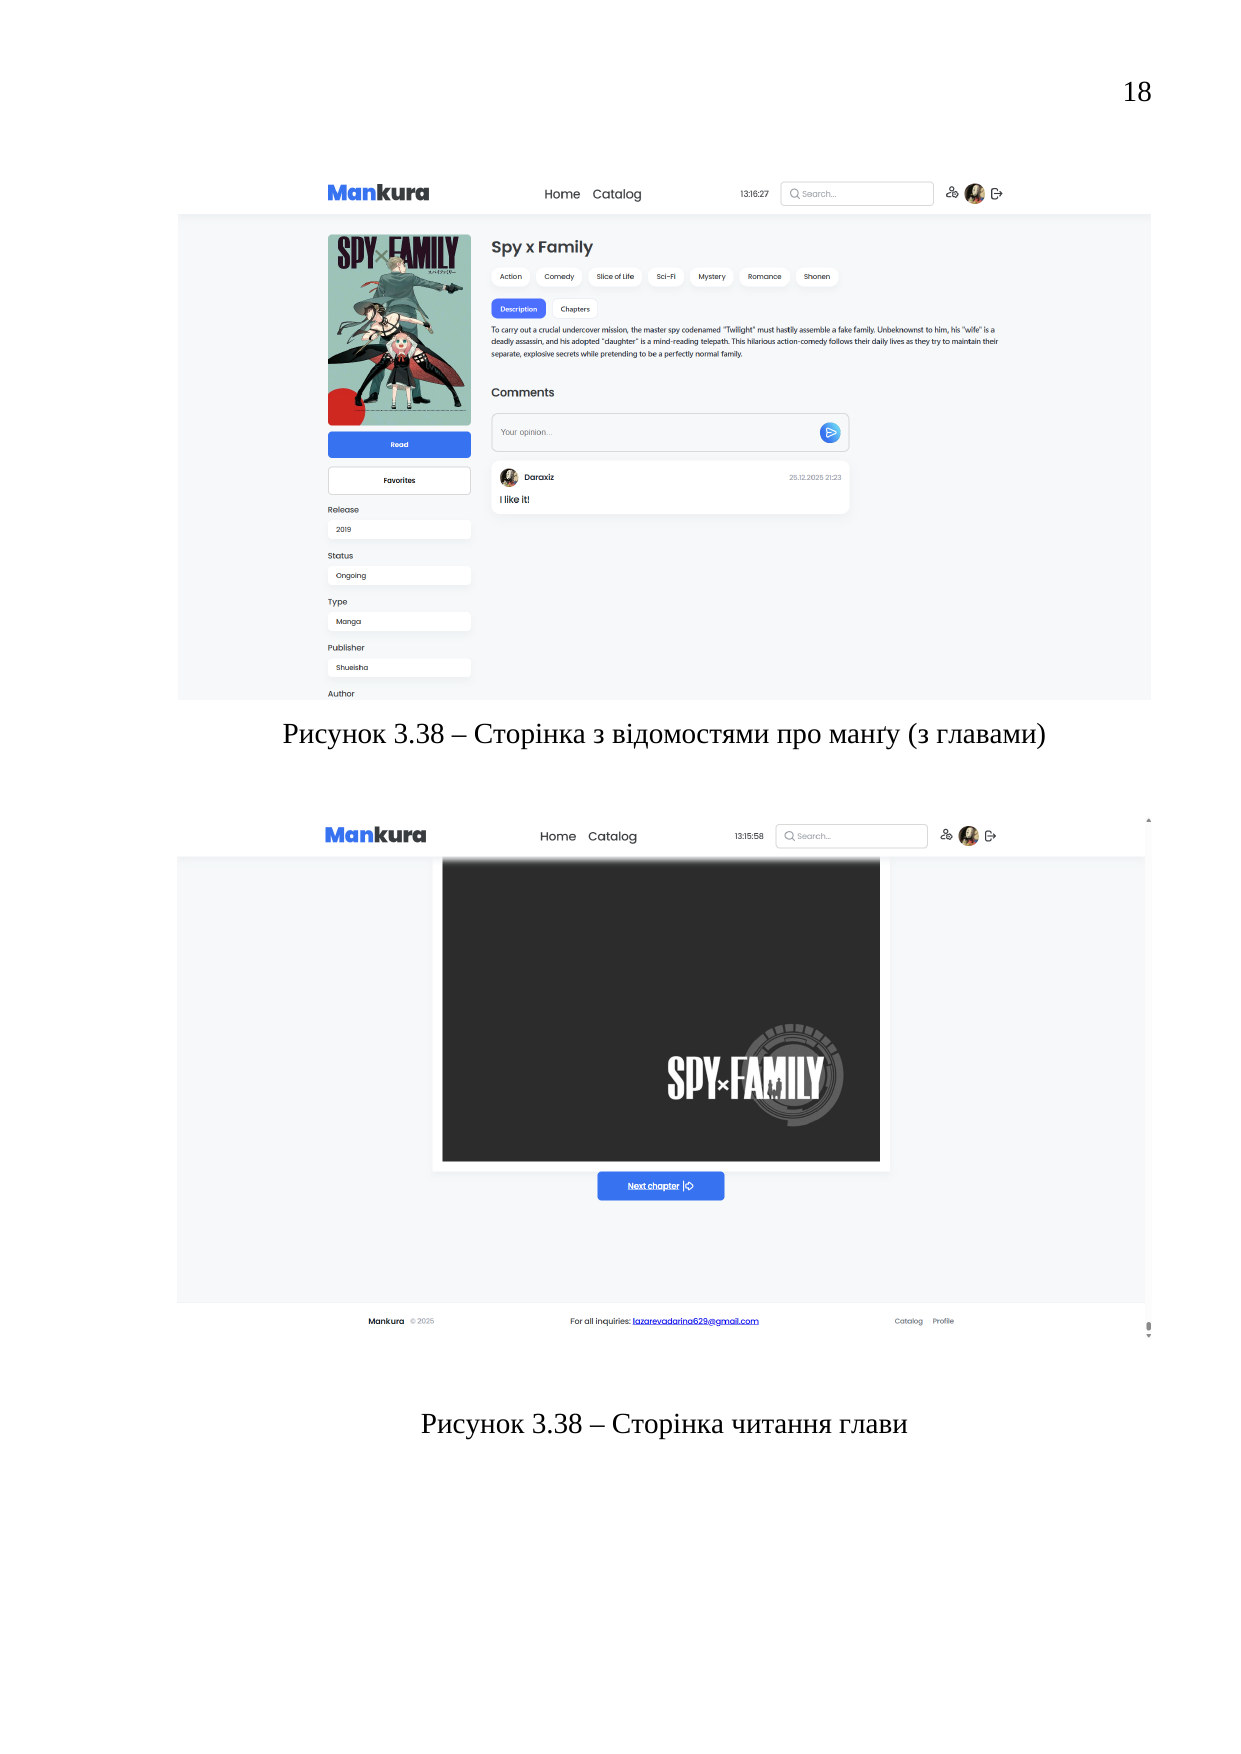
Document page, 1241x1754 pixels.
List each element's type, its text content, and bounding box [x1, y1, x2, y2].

text Рисунок 3.38 – Сторінка читання глави [177, 1406, 1152, 1439]
picture [178, 174, 1151, 700]
picture [177, 816, 1152, 1339]
text Рисунок 3.38 – Сторінка з відомостями про манґу (з главами) [177, 716, 1152, 750]
